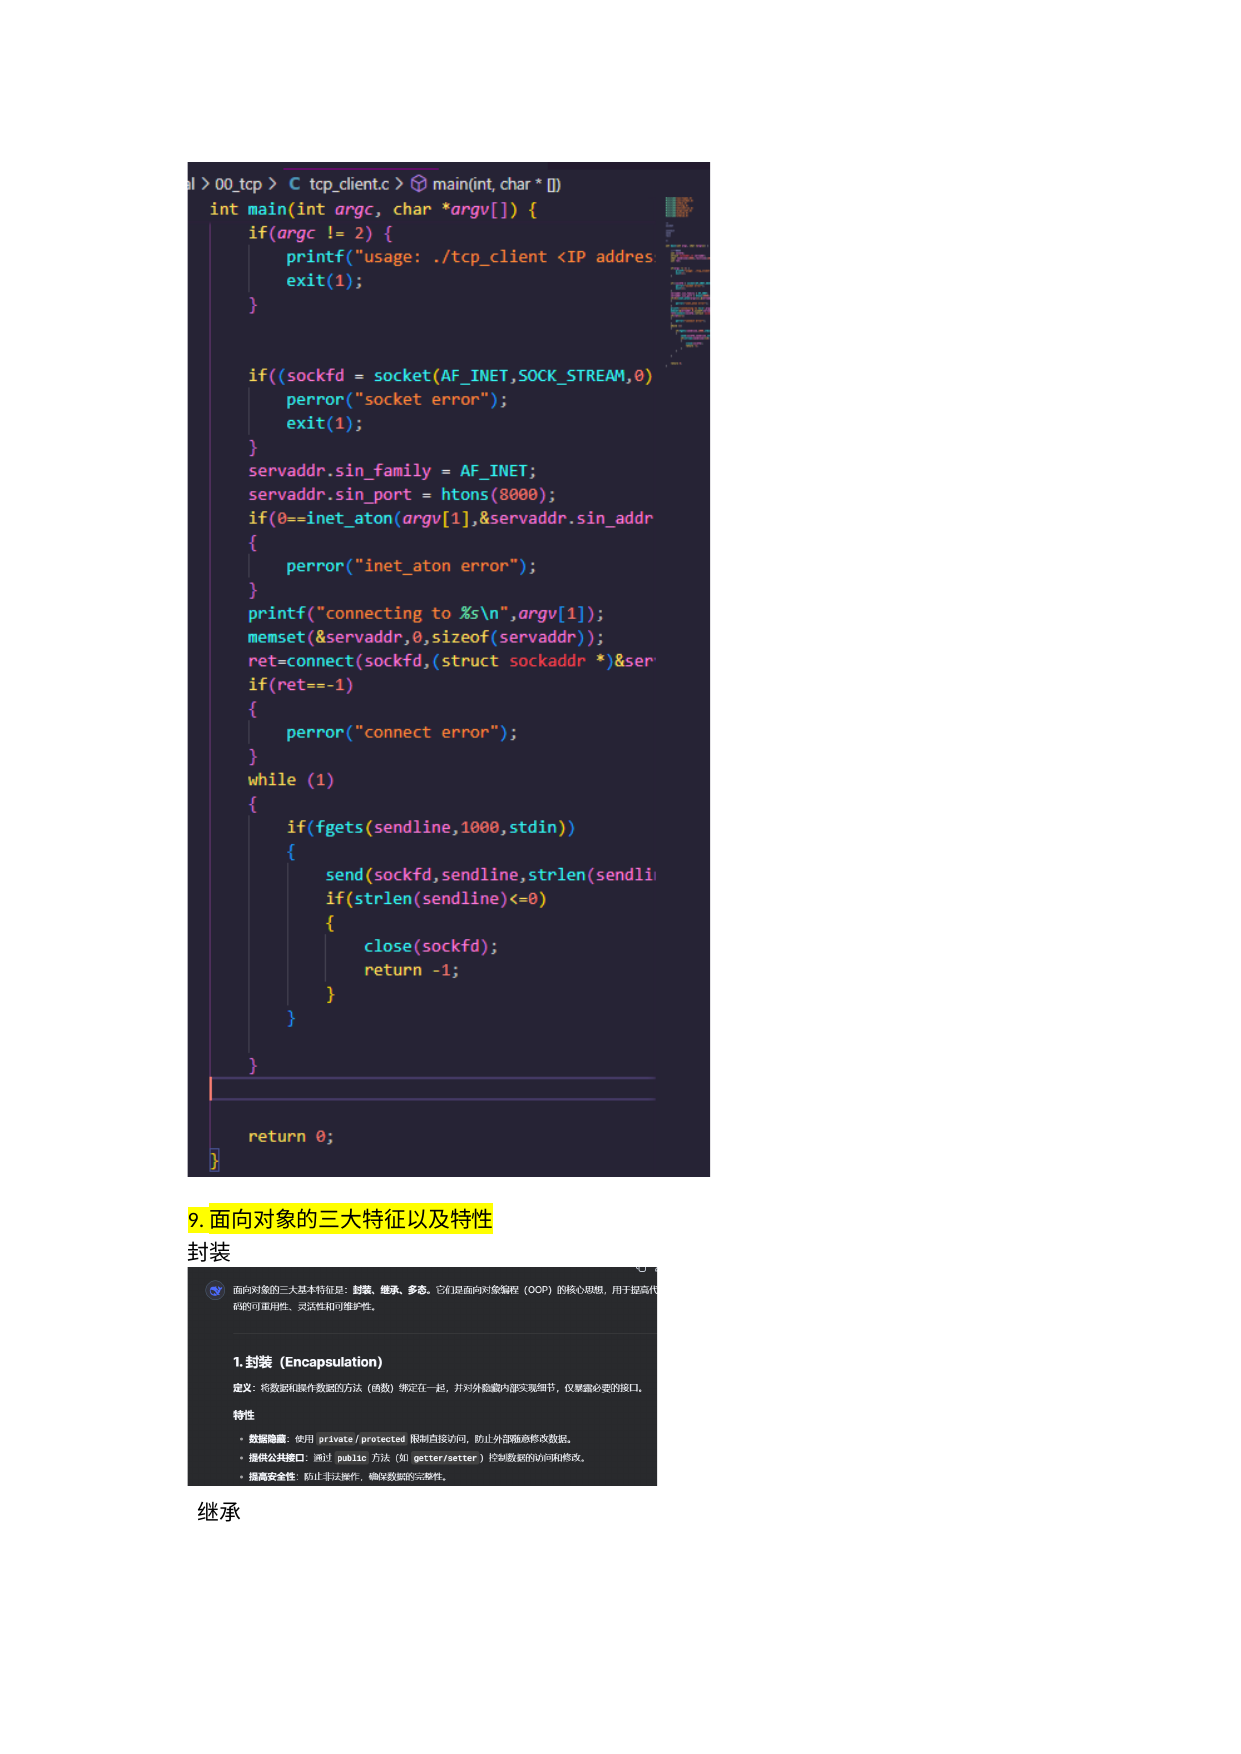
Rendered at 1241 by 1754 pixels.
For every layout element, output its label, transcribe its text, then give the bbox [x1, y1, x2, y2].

picture [187, 1267, 658, 1486]
list 面向对象的三大特征以及特性 [187, 1202, 1053, 1234]
list 继承 [187, 1494, 1053, 1527]
list 封装 [187, 1234, 1053, 1267]
picture [187, 162, 711, 1177]
